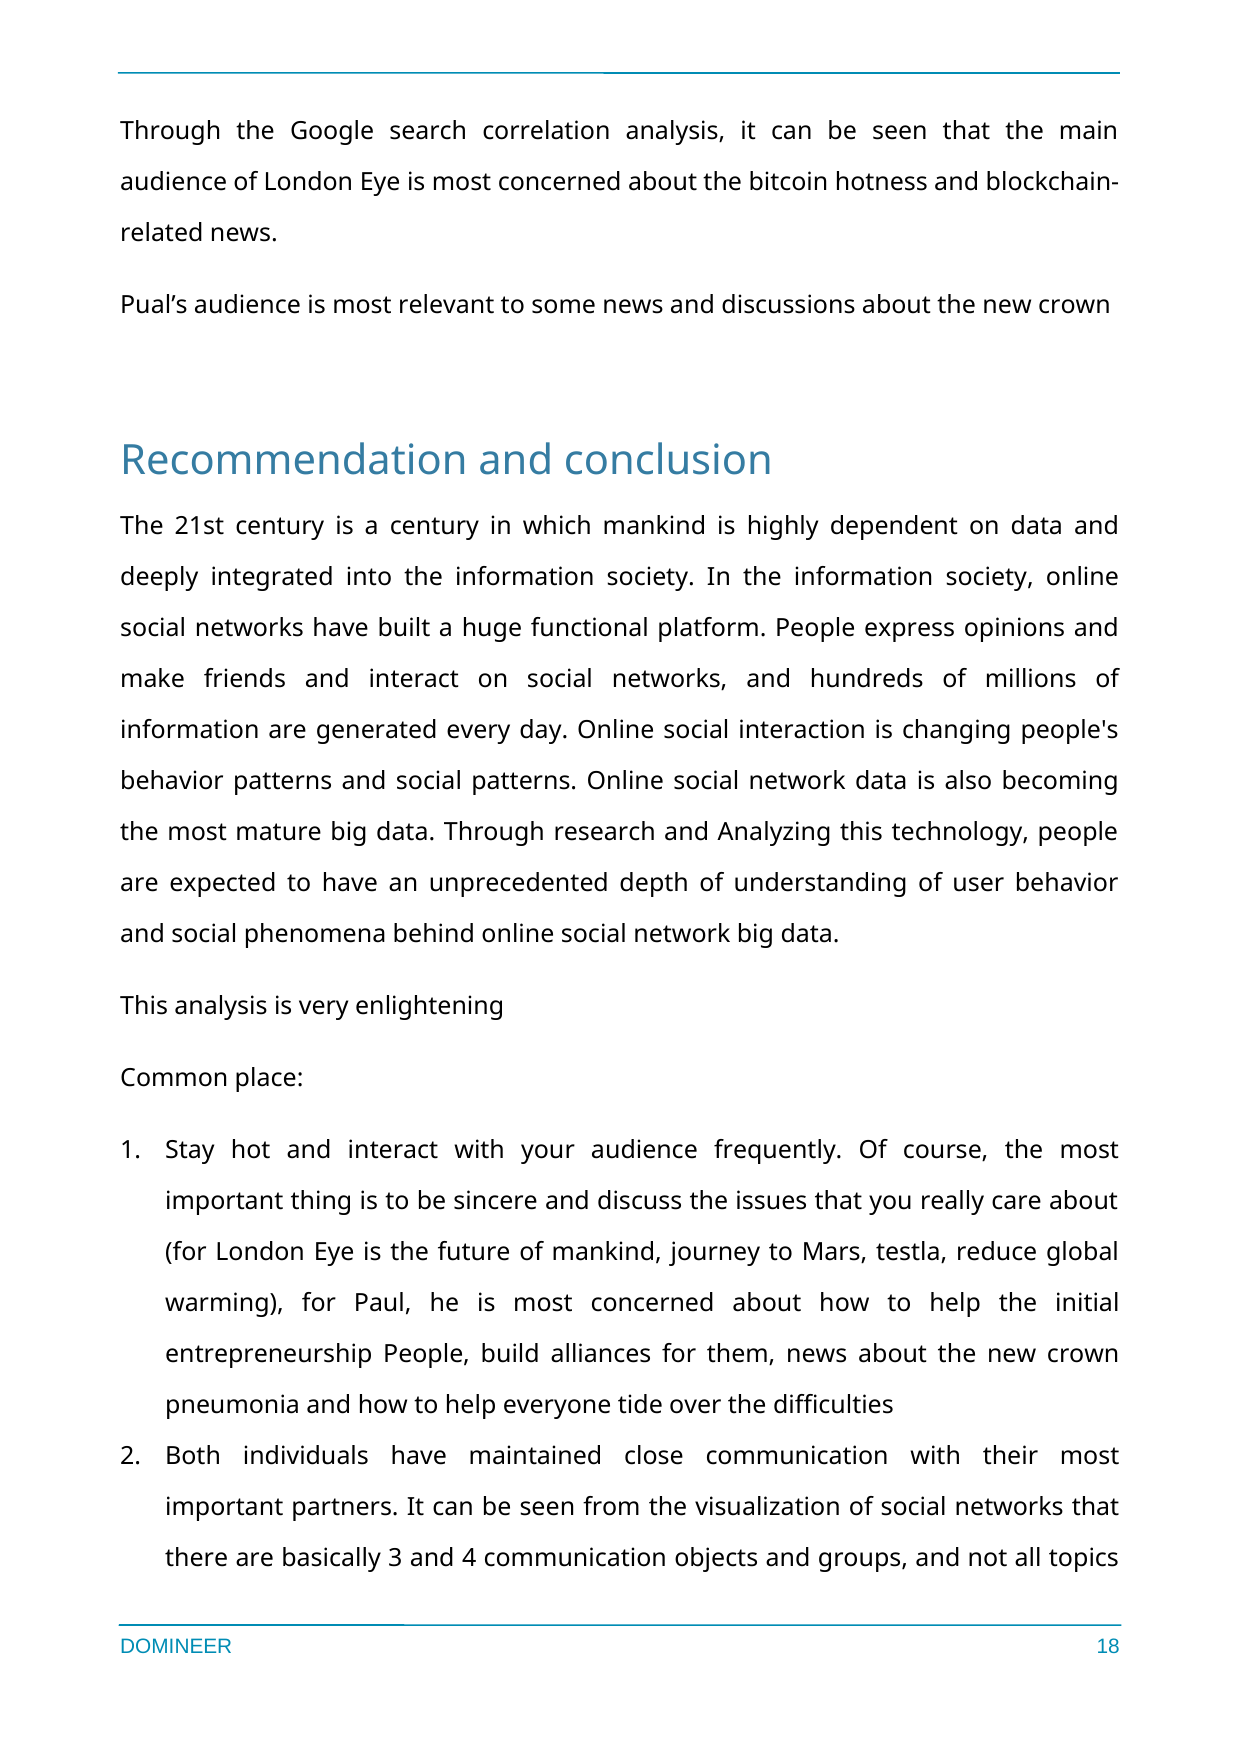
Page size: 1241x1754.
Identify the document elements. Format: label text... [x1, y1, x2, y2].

text Common place: [120, 1060, 1120, 1094]
list Stay hot and interact with your audience frequently. Of course, the most important thing is to be sincere and discuss the issues that you really care about (for London Eye is the future of mankind, journey to Mars, testla, reduce global warming), for Paul, he is most concerned about how to help the initial entrepreneurship People, build alliances for them, news about the new crown pneumonia and how to help everyone tide over the difficulties [120, 1132, 1120, 1421]
text The 21st century is a century in which mankind is highly dependent on data and deeply integrated into the information society. In the information society, online social networks have built a huge functional platform. People express opinions and make friends and interact on social networks, and hundreds of millions of information are generated every day. Online social interaction is changing people's behavior patterns and social patterns. Online social network data is also becoming the most mature big data. Through research and Analyzing this technology, people are expected to have an unprecedented depth of understanding of user behavior and social phenomena behind online social network big data. [120, 508, 1120, 950]
text Pual’s audience is most relevant to some news and discussions about the new crown [120, 286, 1120, 321]
text Recommendation and conclusion [120, 430, 1120, 487]
text This analysis is very enlightening [120, 988, 1120, 1022]
text Through the Google search correlation analysis, it can be seen that the main audience of London Eye is most concerned about the bitcoin hotness and blockchain-related news. [120, 112, 1120, 249]
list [120, 1459, 1120, 1544]
